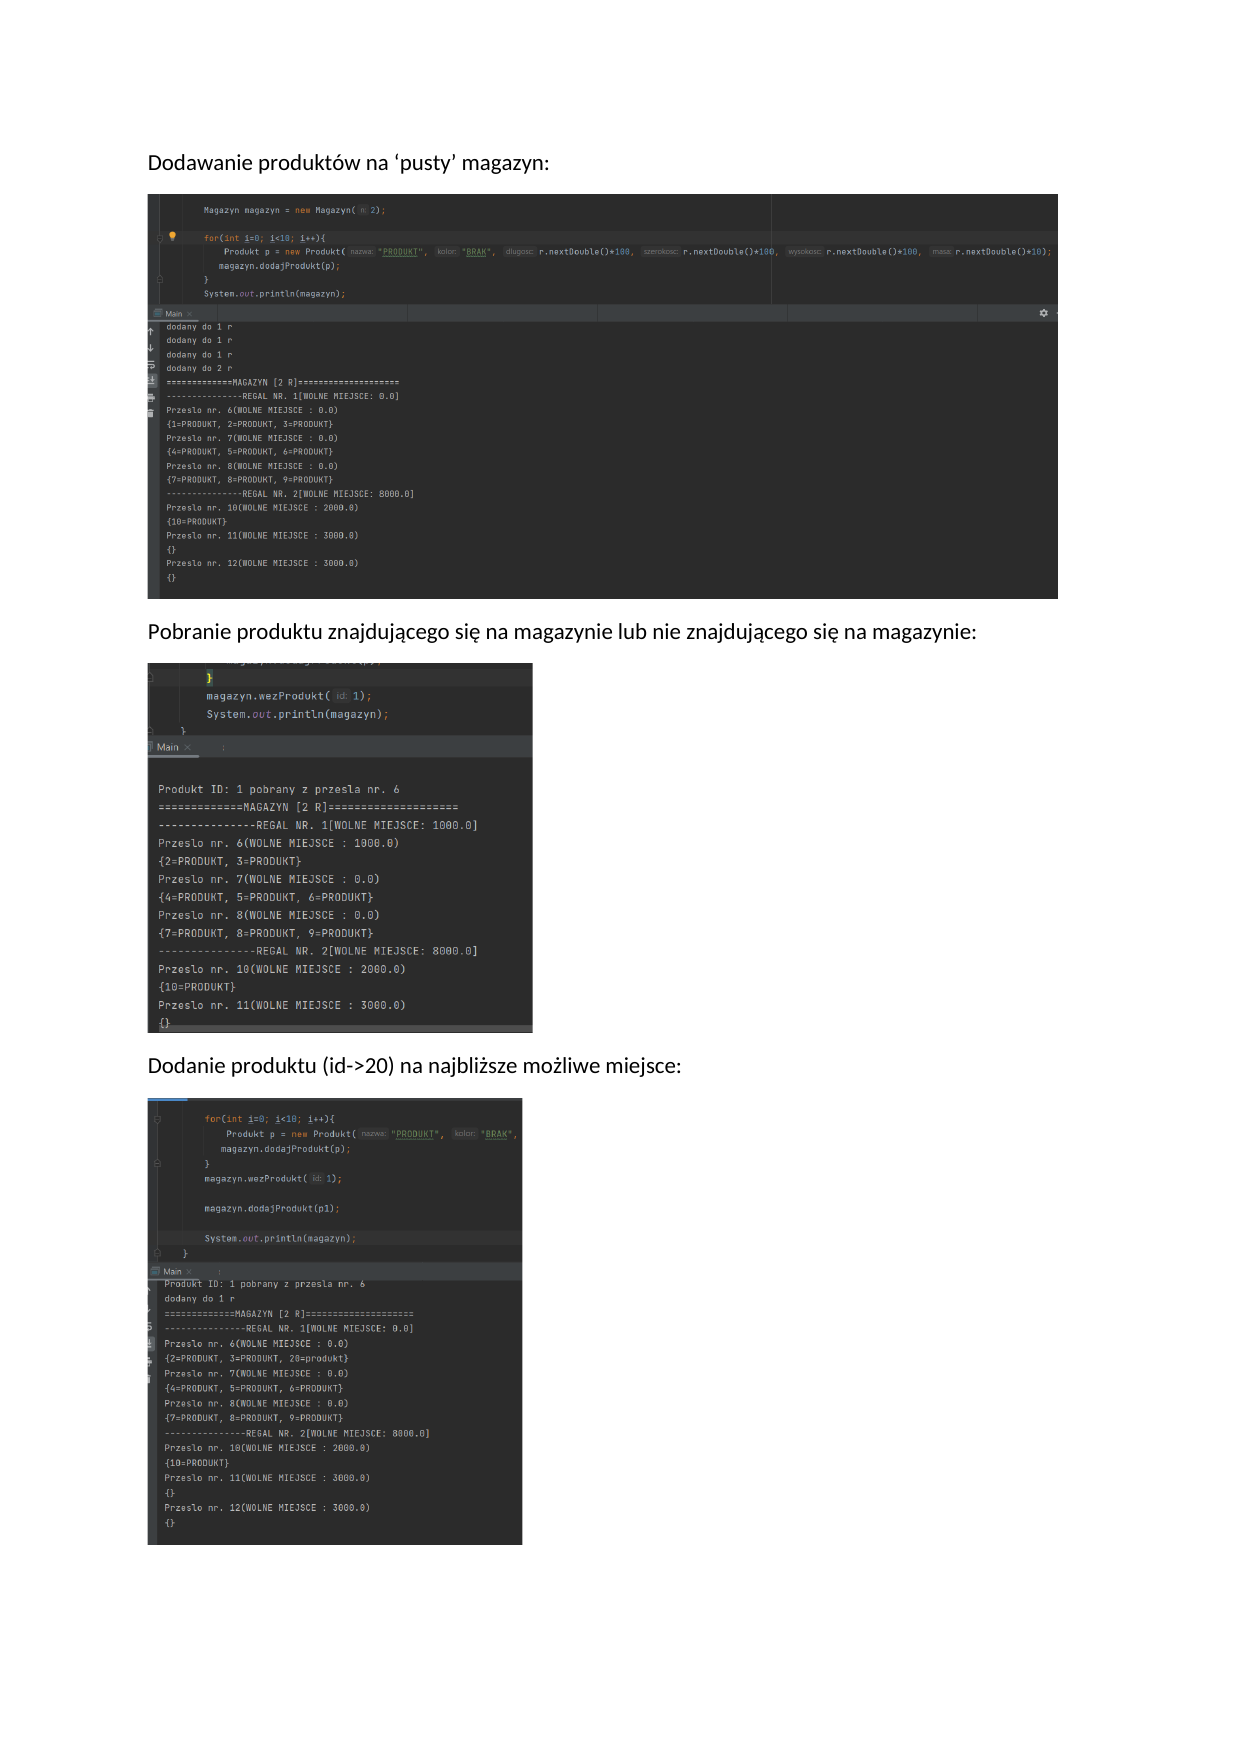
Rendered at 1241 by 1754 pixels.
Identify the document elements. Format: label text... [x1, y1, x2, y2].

picture [147, 194, 1058, 599]
picture [147, 663, 533, 1033]
text Dodanie produktu (id->20) na najbliższe możliwe miejsce: [148, 1051, 1093, 1079]
text Dodawanie produktów na ‘pusty’ magazyn: [148, 148, 1093, 176]
text Pobranie produktu znajdującego się na magazynie lub nie znajdującego się na magazynie: [148, 617, 1093, 645]
picture [147, 1098, 523, 1545]
